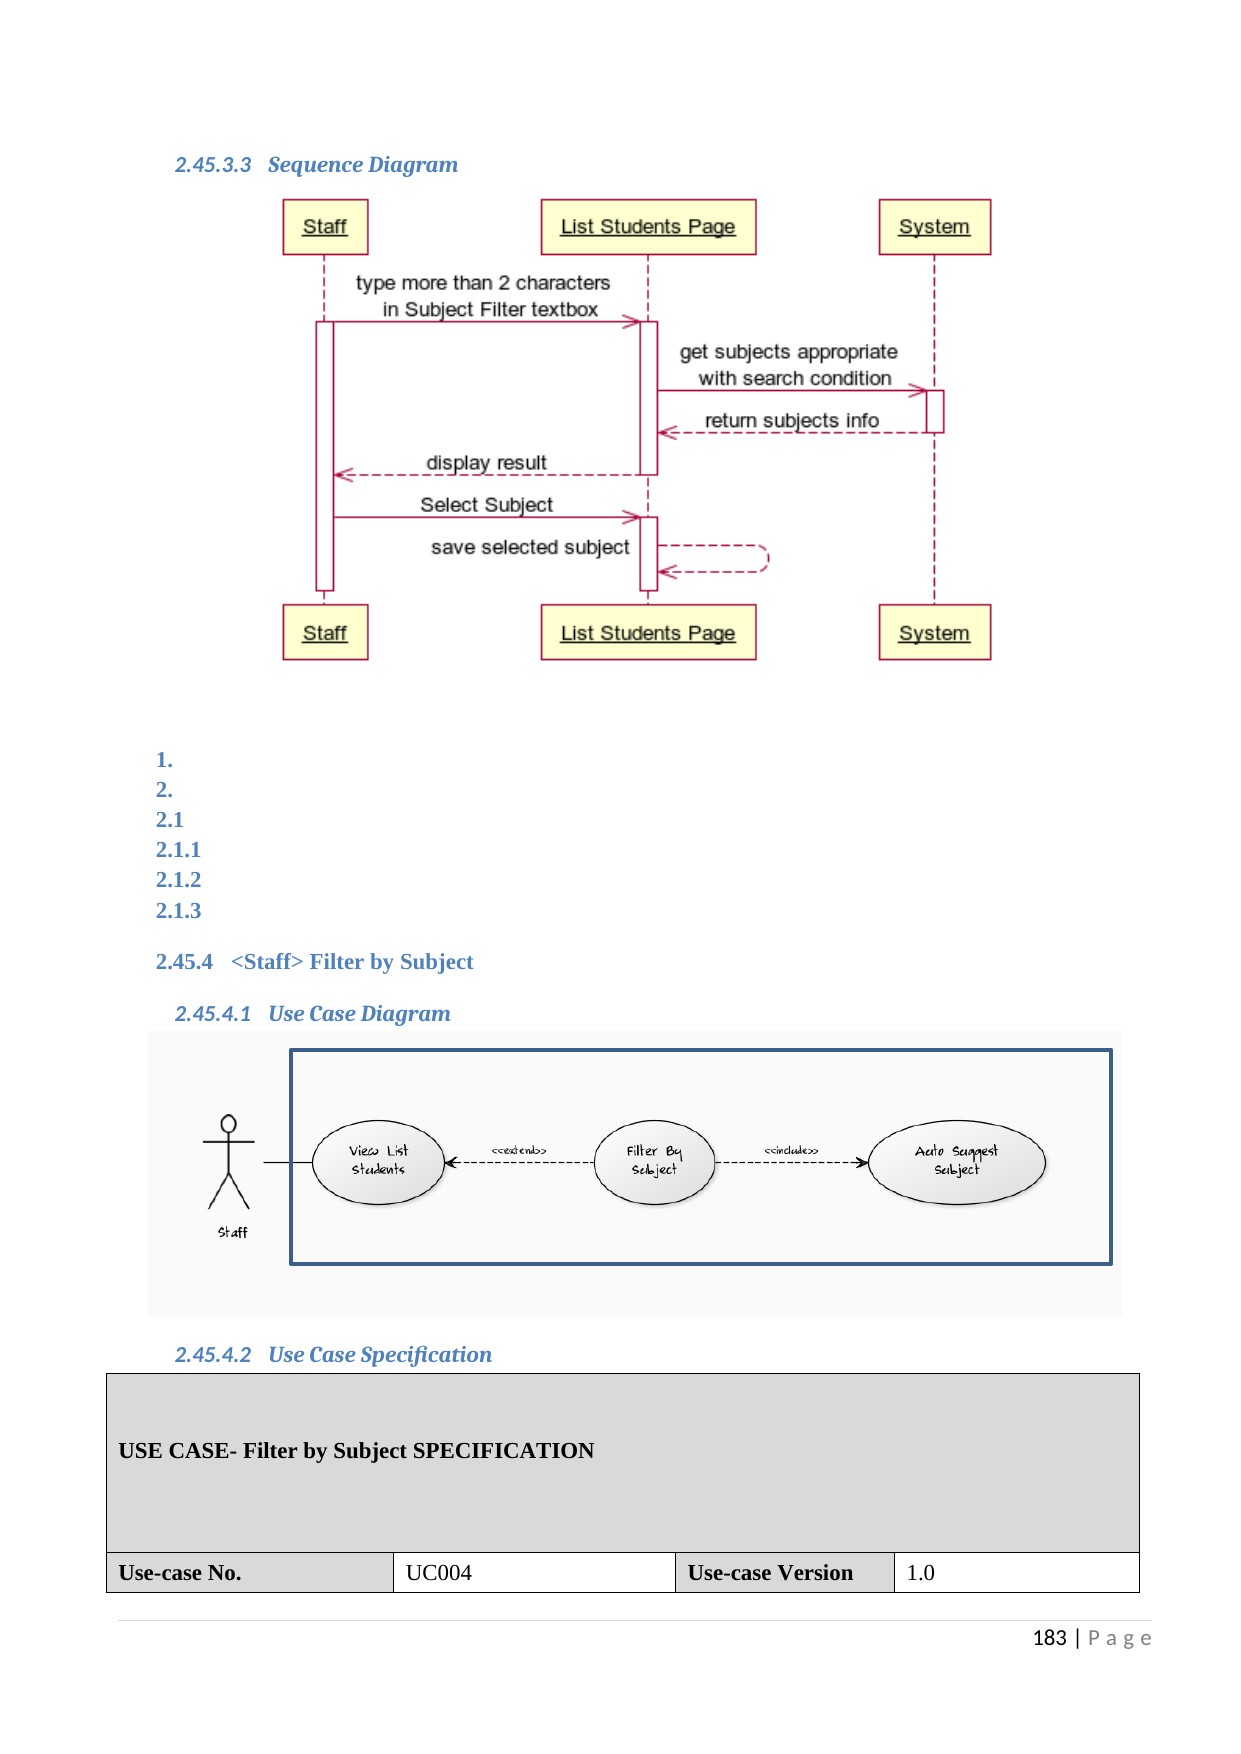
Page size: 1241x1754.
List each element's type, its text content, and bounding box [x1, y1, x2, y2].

subtitle Sequence Diagram [174, 150, 1152, 178]
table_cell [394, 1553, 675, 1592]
picture [147, 1031, 1123, 1316]
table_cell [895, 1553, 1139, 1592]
subtitle <Staff> Filter by Subject [156, 948, 1152, 974]
subtitle Use Case Diagram [174, 999, 1152, 1027]
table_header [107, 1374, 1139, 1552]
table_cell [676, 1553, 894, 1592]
picture [261, 182, 1009, 670]
subtitle Use Case Specification [174, 1340, 1152, 1368]
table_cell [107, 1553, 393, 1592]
